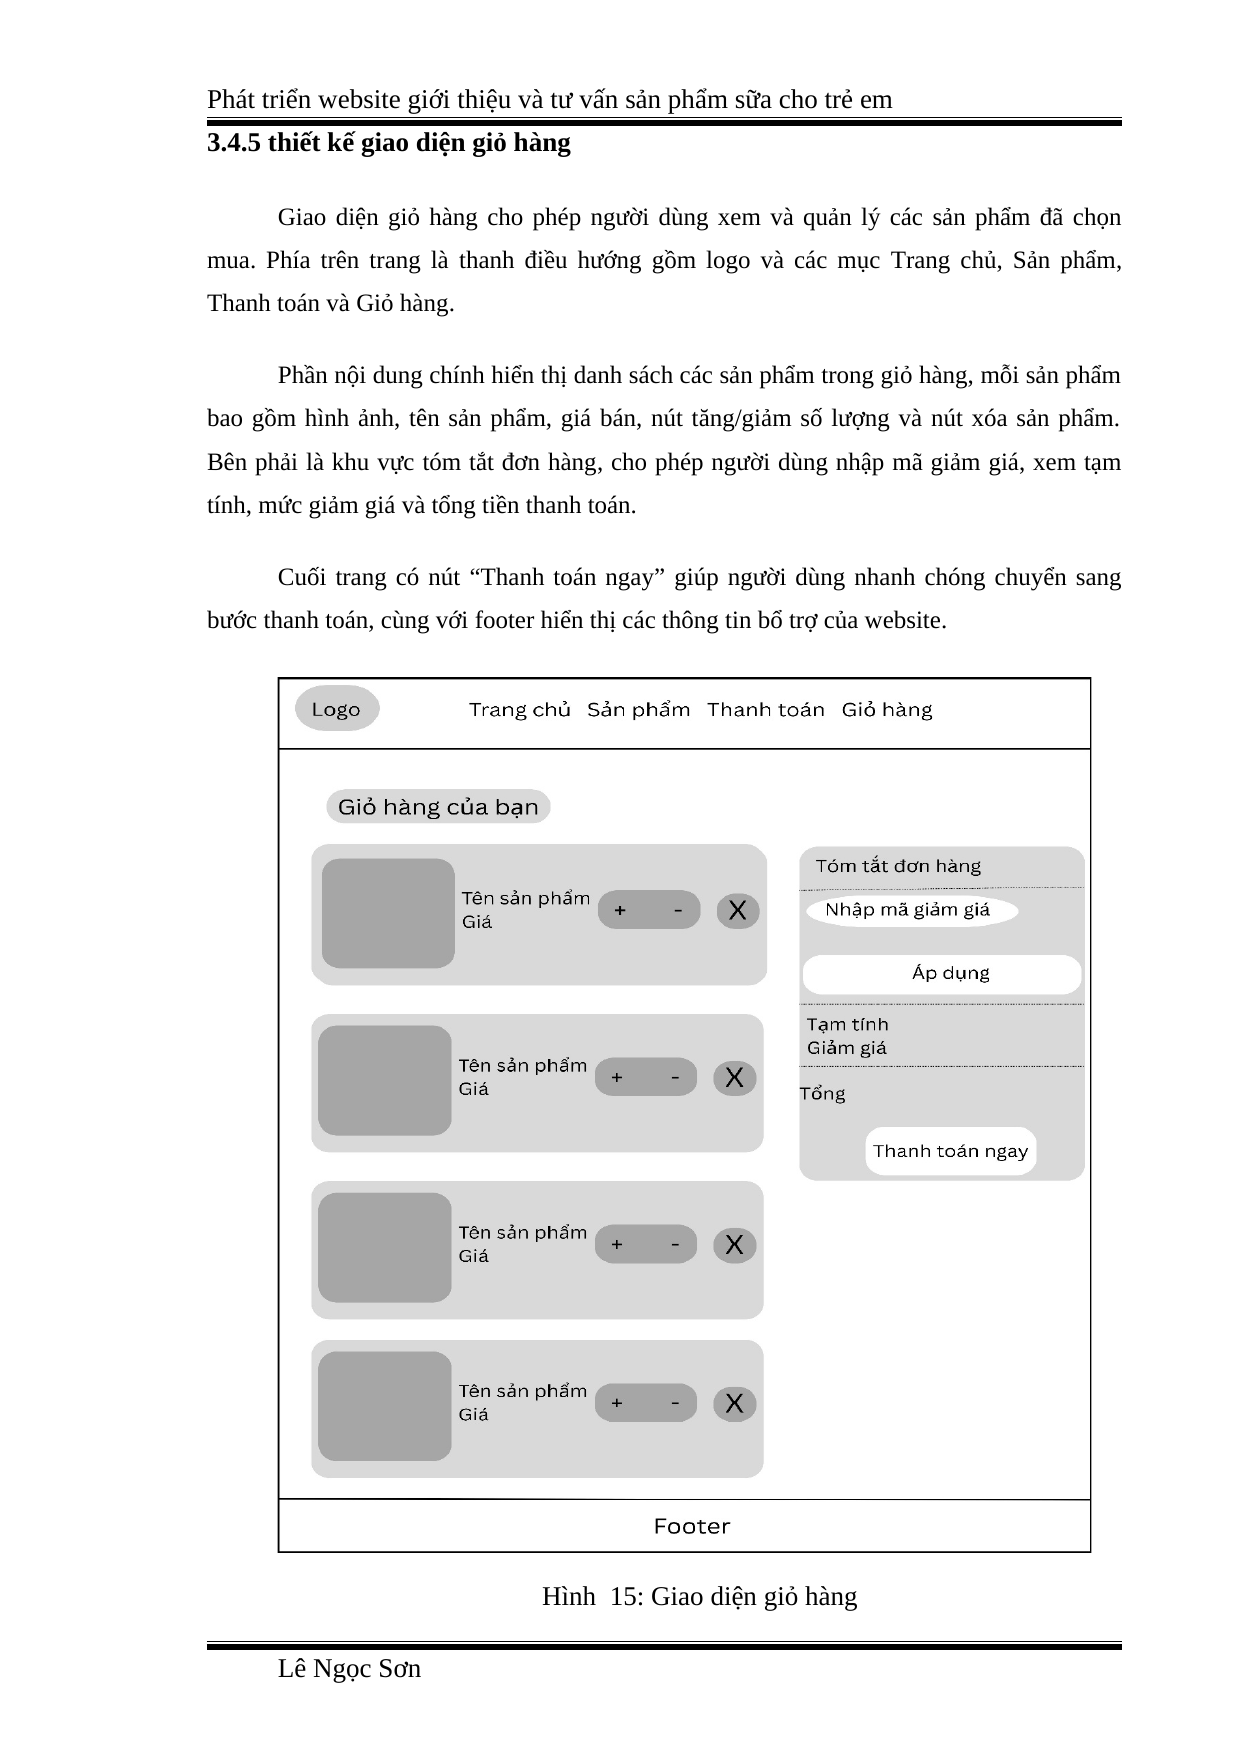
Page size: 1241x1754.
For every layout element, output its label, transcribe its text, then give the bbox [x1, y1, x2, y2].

subtitle 3.4.5 thiết kế giao diện giỏ hàng [207, 126, 1122, 157]
text Cuối trang có nút “Thanh toán ngay” giúp người dùng nhanh chóng chuyển sang bước thanh toán, cùng với footer hiển thị các thông tin bổ trợ của website. [207, 562, 1122, 634]
text Giao diện giỏ hàng cho phép người dùng xem và quản lý các sản phẩm đã chọn mua. Phía trên trang là thanh điều hướng gồm logo và các mục Trang chủ, Sản phẩm, Thanh toán và Giỏ hàng. [207, 202, 1122, 317]
picture [277, 677, 1092, 1553]
text Phần nội dung chính hiển thị danh sách các sản phẩm trong giỏ hàng, mỗi sản phẩm bao gồm hình ảnh, tên sản phẩm, giá bán, nút tăng/giảm số lượng và nút xóa sản phẩm. Bên phải là khu vực tóm tắt đơn hàng, cho phép người dùng nhập mã giảm giá, xem tạm tính, mức giảm giá và tổng tiền thanh toán. [207, 360, 1122, 518]
text Hình 15: Giao diện giỏ hàng [207, 1580, 1122, 1612]
